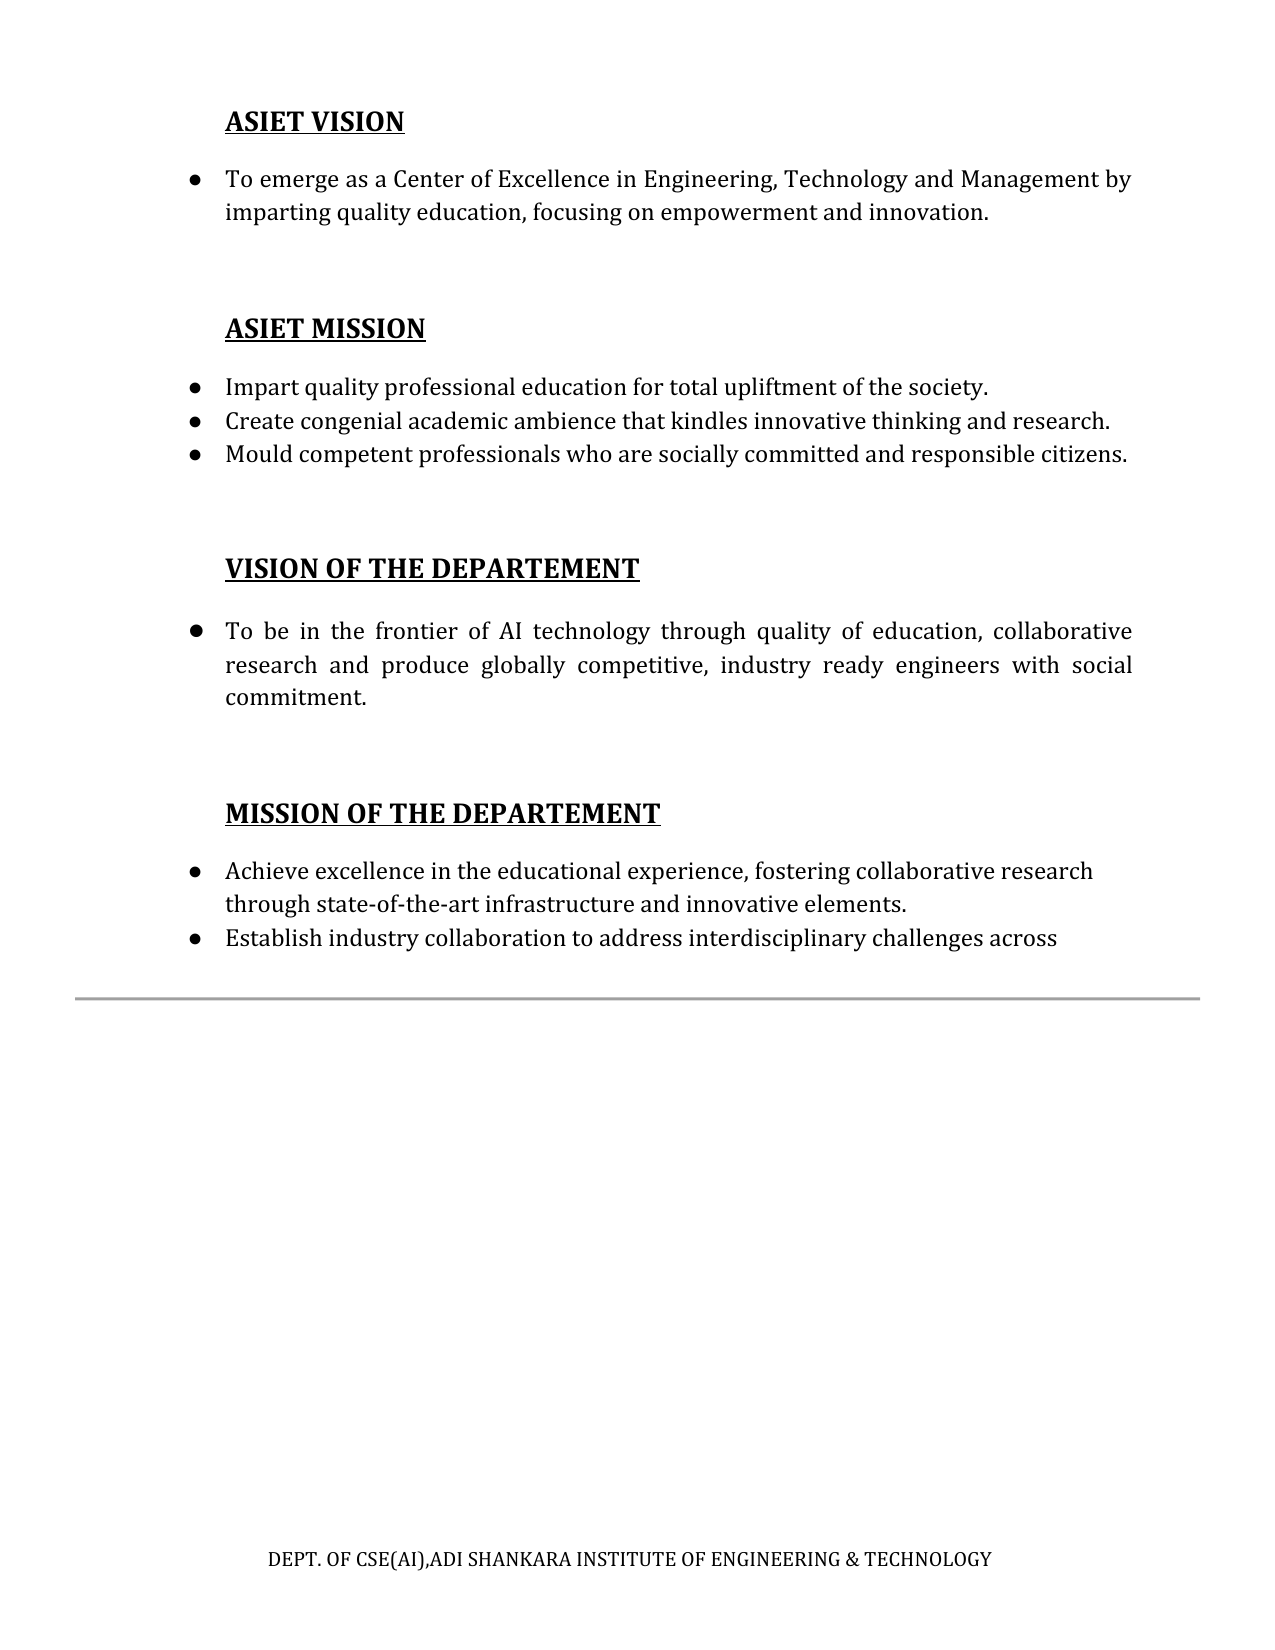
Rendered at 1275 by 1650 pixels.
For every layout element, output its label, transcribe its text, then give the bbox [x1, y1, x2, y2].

list Mould competent professionals who are socially committed and responsible citizens. [187, 438, 1200, 469]
subtitle MISSION OF THE DEPARTEMENT [150, 795, 1200, 829]
list Create congenial academic ambience that kindles innovative thinking and research. [187, 405, 1200, 435]
subtitle ASIET VISION [150, 103, 1200, 137]
subtitle VISION OF THE DEPARTEMENT [150, 551, 1200, 585]
subtitle ASIET MISSION [150, 311, 1200, 345]
list Achieve excellence in the educational experience, fostering collaborative research through state-of-the-art infrastructure and innovative elements. [187, 855, 1134, 918]
list To be in the frontier of AI technology through quality of education, collaborative research and produce globally competitive, industry ready engineers with social commitment. [187, 611, 1134, 711]
list To emerge as a Center of Excellence in Engineering, Technology and Management by imparting quality education, focusing on empowerment and innovation. [187, 163, 1133, 226]
list Establish industry collaboration to address interdisciplinary challenges across diverse applications. [187, 922, 1134, 952]
list Impart quality professional education for total upliftment of the society. [187, 371, 1200, 402]
